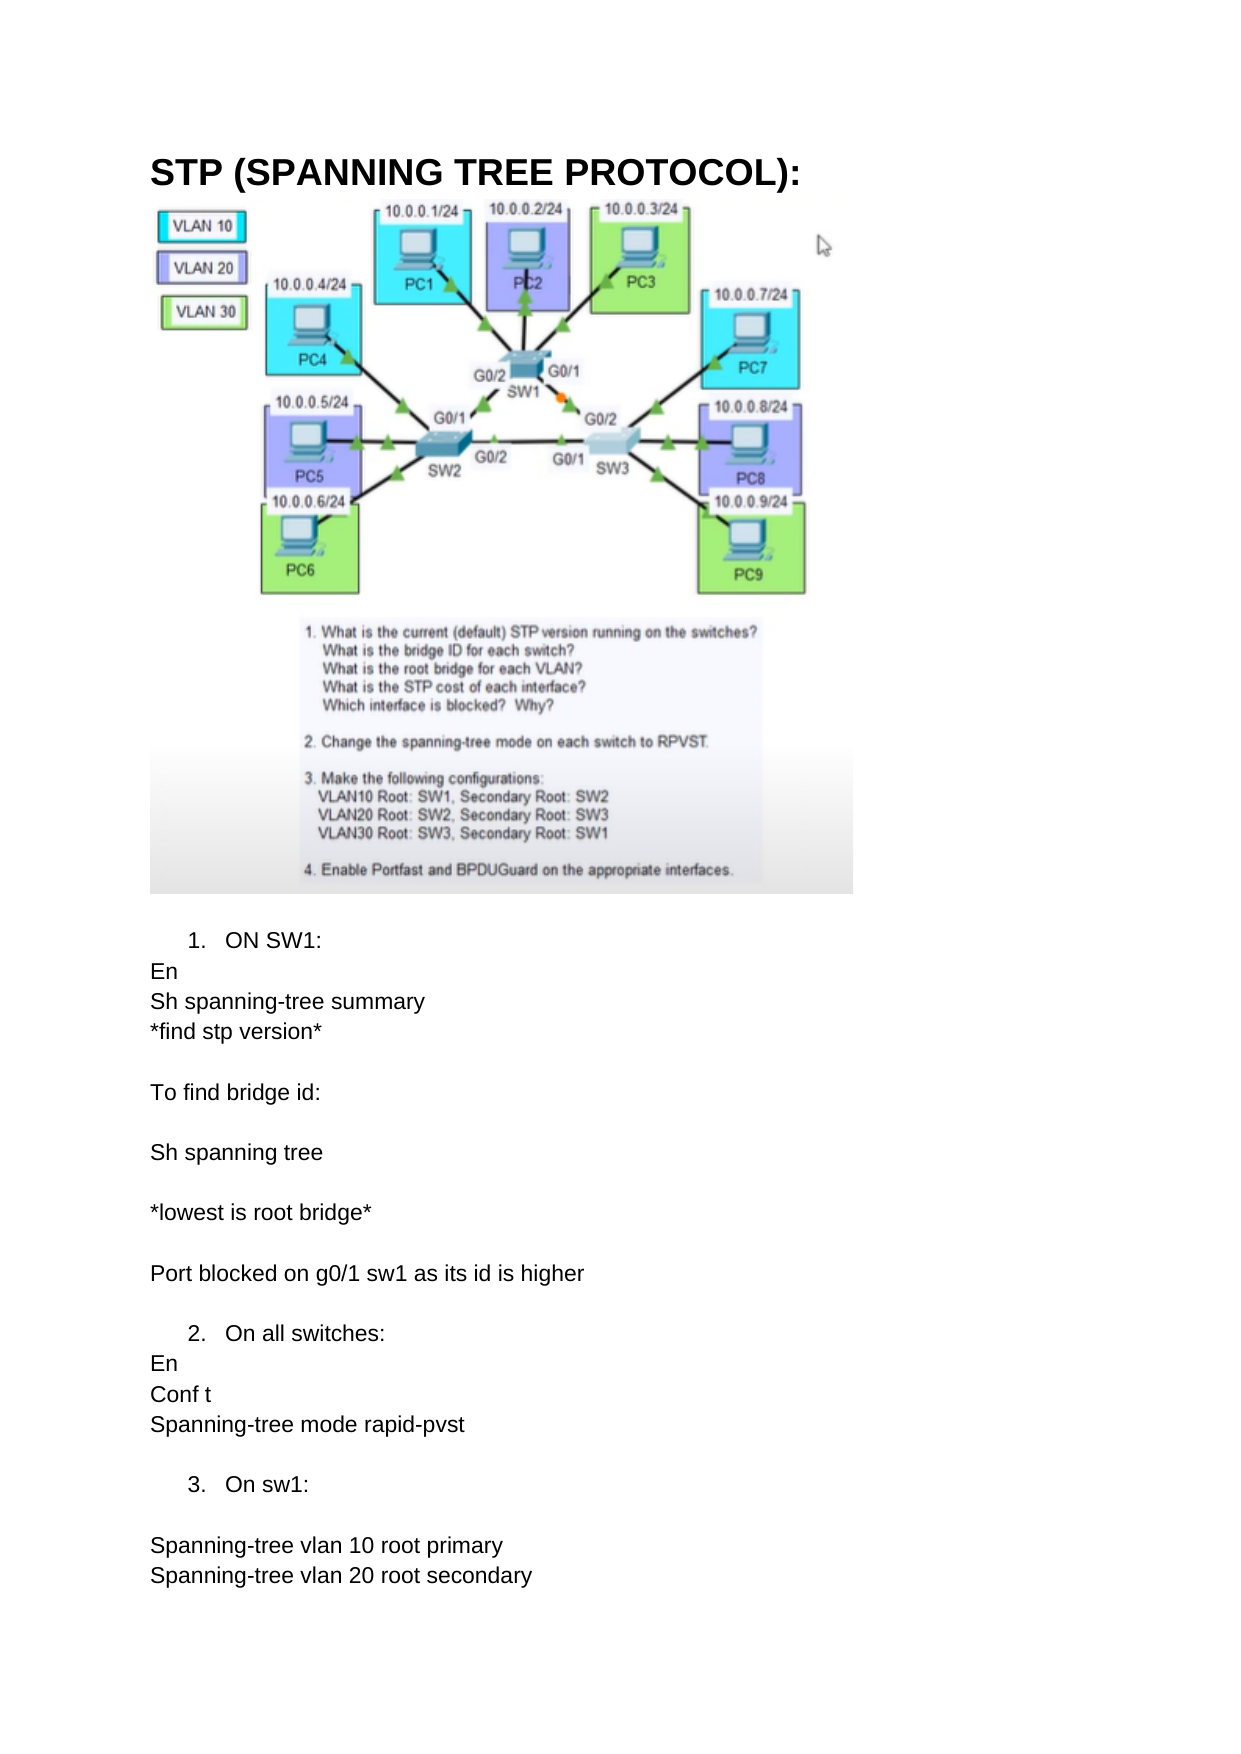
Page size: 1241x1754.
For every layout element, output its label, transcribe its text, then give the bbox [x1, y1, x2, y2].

text Spanning-tree mode rapid-pvst [150, 1411, 1090, 1437]
text *find stp version* [150, 1018, 1090, 1044]
list On all switches: [187, 1320, 1090, 1346]
text STP (SPANNING TREE PROTOCOL): [150, 150, 1090, 193]
text To find bridge id: [150, 1078, 1090, 1105]
text Spanning-tree vlan 10 root primary [150, 1532, 1090, 1558]
text *lowest is root bridge* [150, 1199, 1090, 1226]
picture [150, 199, 854, 894]
text Conf t [150, 1381, 1090, 1407]
list ON SW1: [187, 927, 1090, 954]
list On sw1: [187, 1471, 1090, 1497]
text Spanning-tree vlan 20 root secondary [150, 1562, 1090, 1588]
text En [150, 1350, 1090, 1377]
text Sh spanning-tree summary [150, 988, 1090, 1014]
text Port blocked on g0/1 sw1 as its id is higher [150, 1260, 1090, 1286]
text En [150, 958, 1090, 984]
text Sh spanning tree [150, 1139, 1090, 1165]
